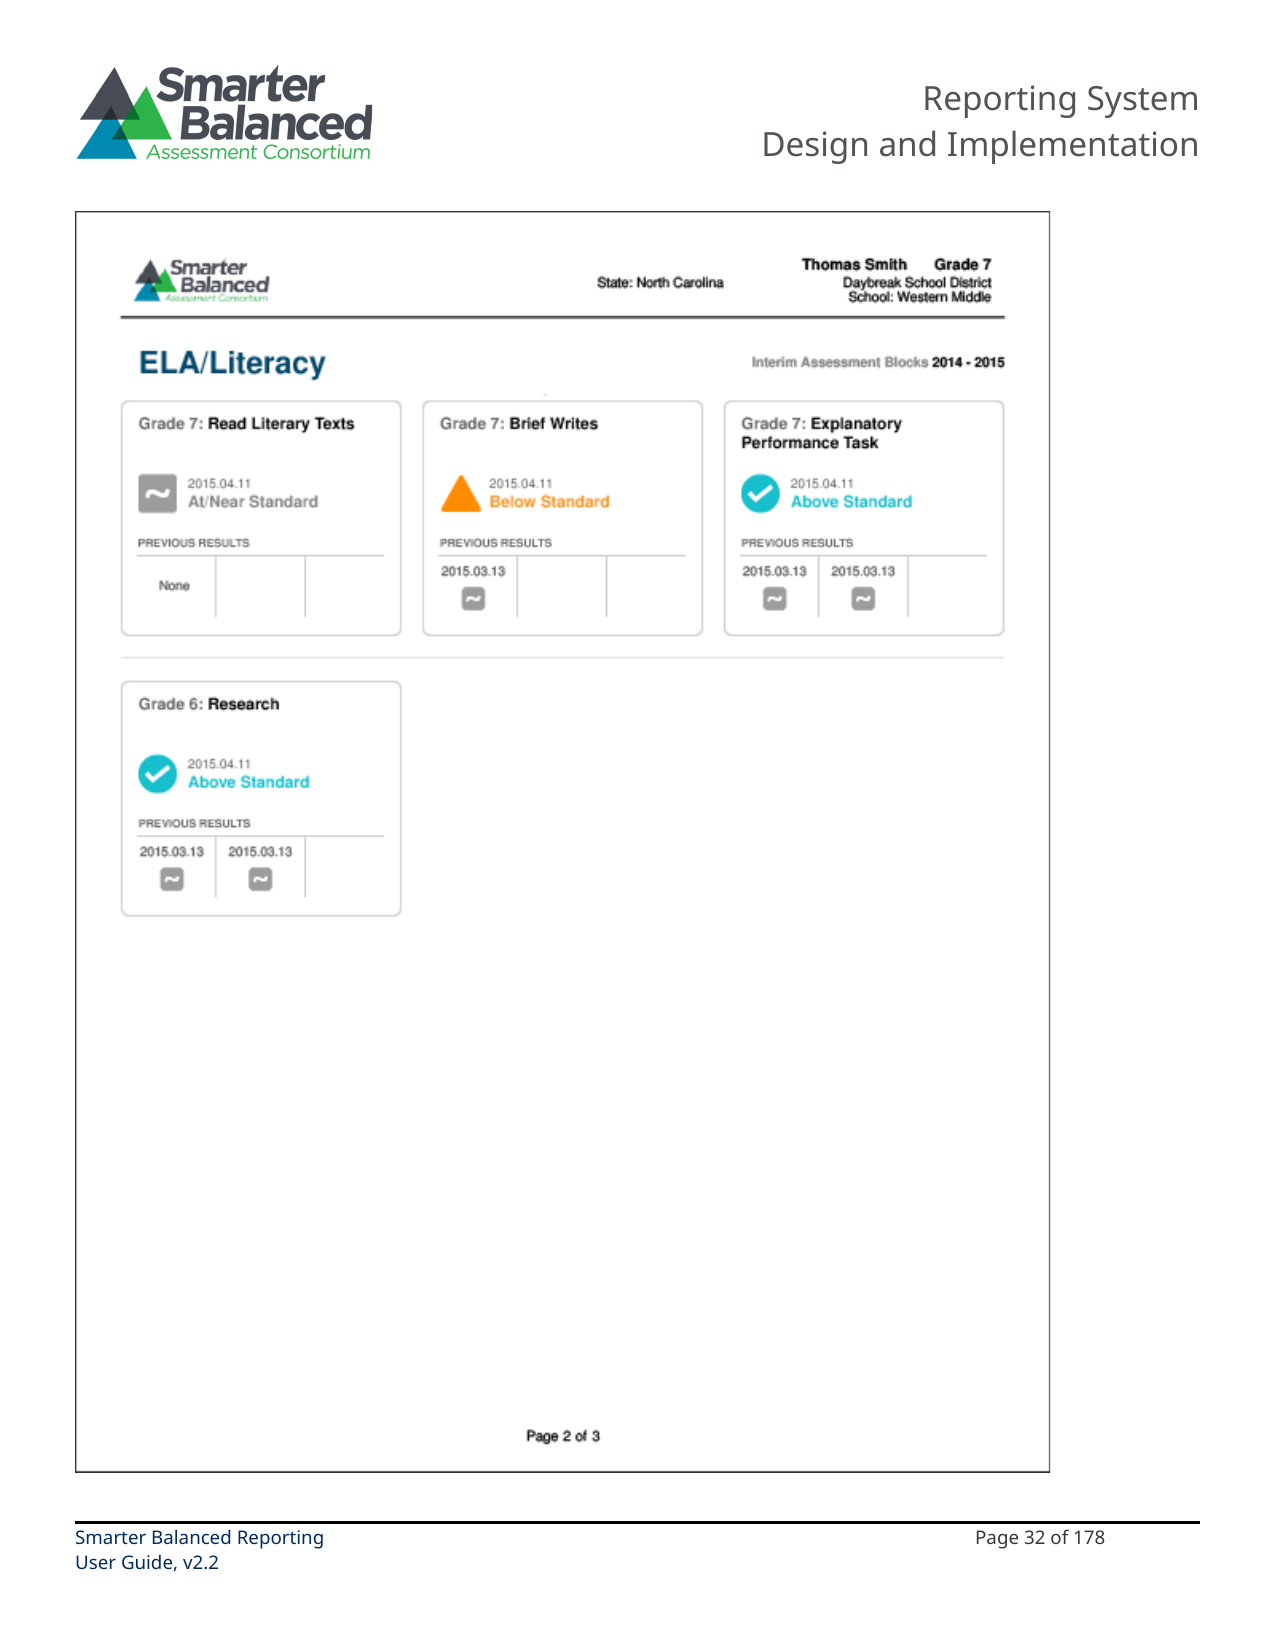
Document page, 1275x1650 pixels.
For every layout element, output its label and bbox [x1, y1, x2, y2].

picture [76, 64, 373, 159]
picture [75, 211, 1050, 1473]
